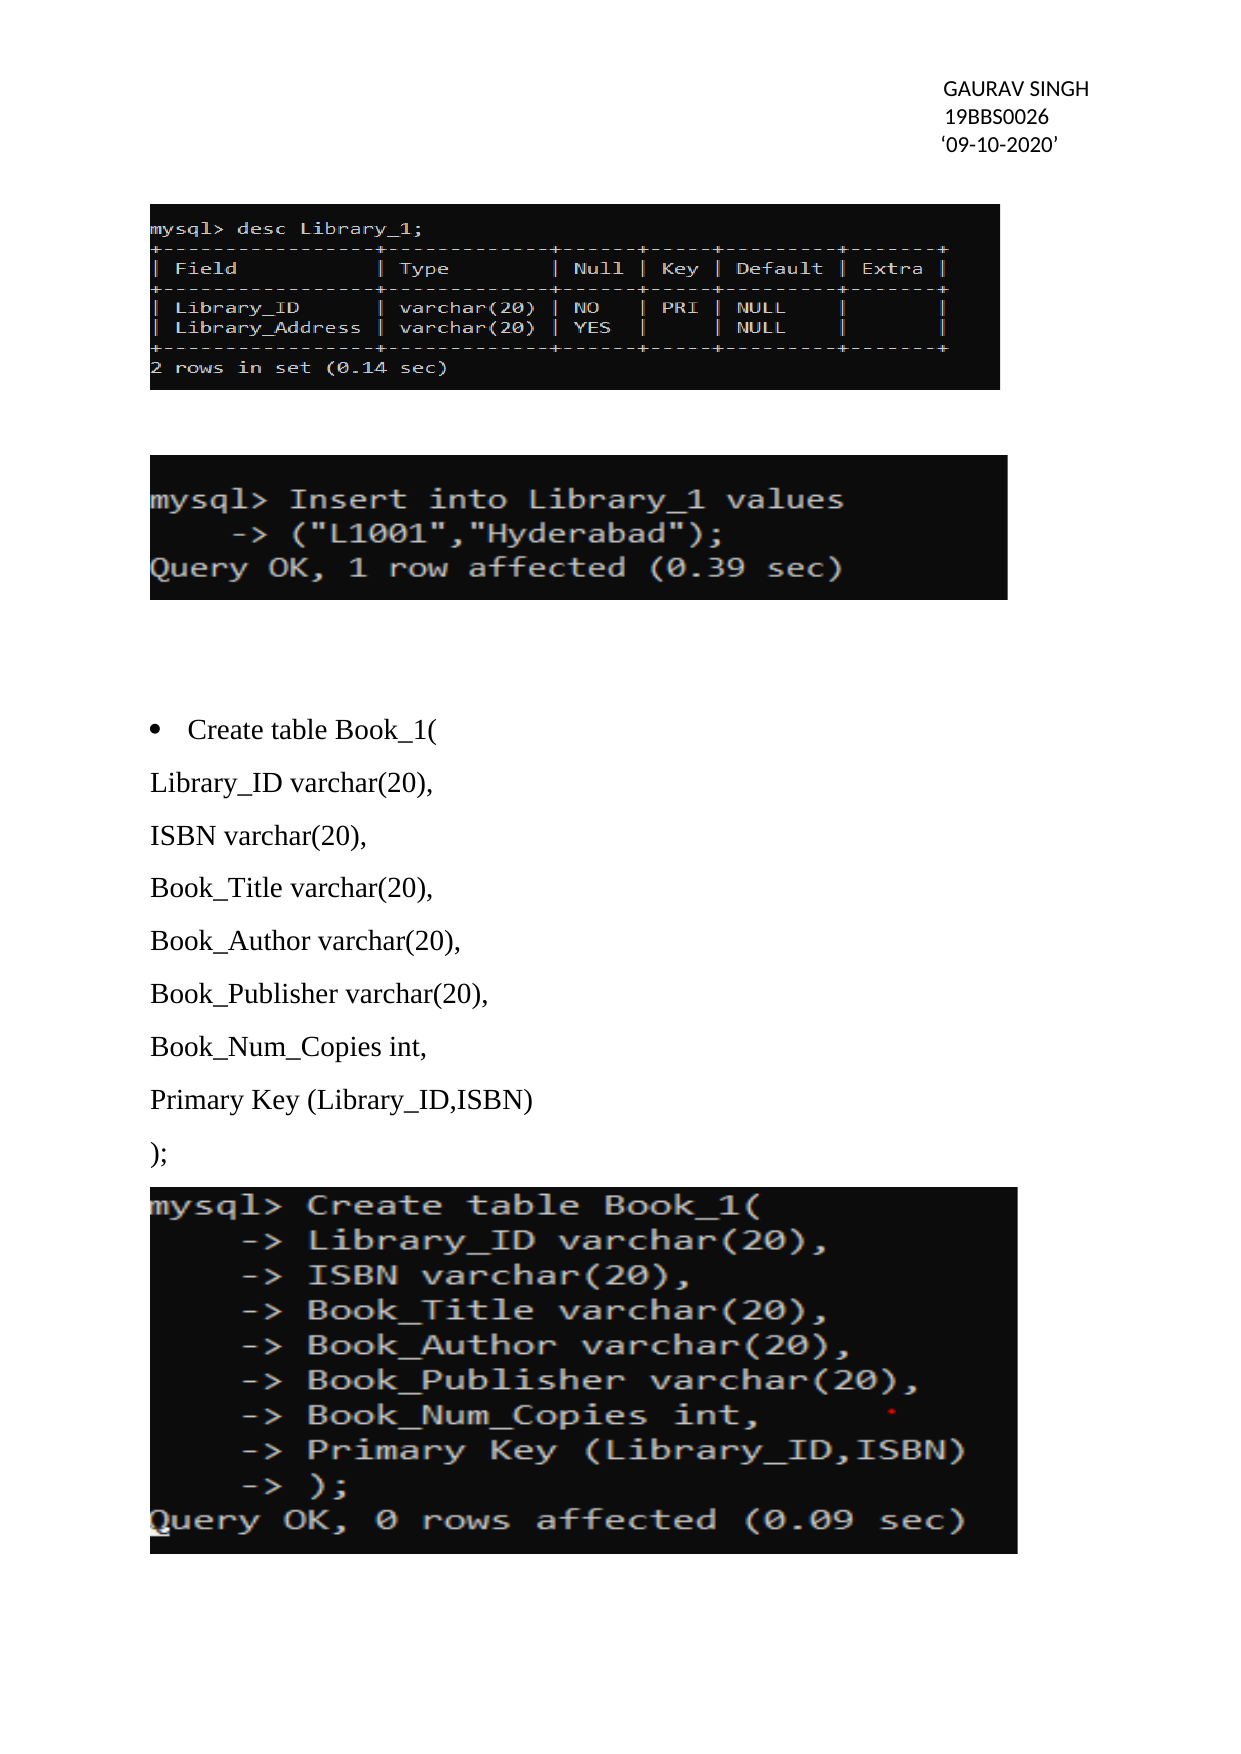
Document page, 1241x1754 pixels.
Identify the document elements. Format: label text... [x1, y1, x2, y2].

picture [150, 204, 1001, 390]
text Book_Author varchar(20), [150, 923, 1090, 957]
text ISBN varchar(20), [150, 818, 1090, 851]
picture [150, 1187, 1018, 1554]
text Book_Num_Copies int, [150, 1029, 1090, 1063]
text Library_ID varchar(20), [150, 765, 1090, 798]
text ); [150, 1135, 1090, 1168]
list Create table Book_1( [150, 712, 1090, 746]
picture [150, 455, 1008, 600]
text Book_Publisher varchar(20), [150, 976, 1090, 1010]
text Primary Key (Library_ID,ISBN) [150, 1082, 1090, 1115]
text Book_Title varchar(20), [150, 871, 1090, 904]
